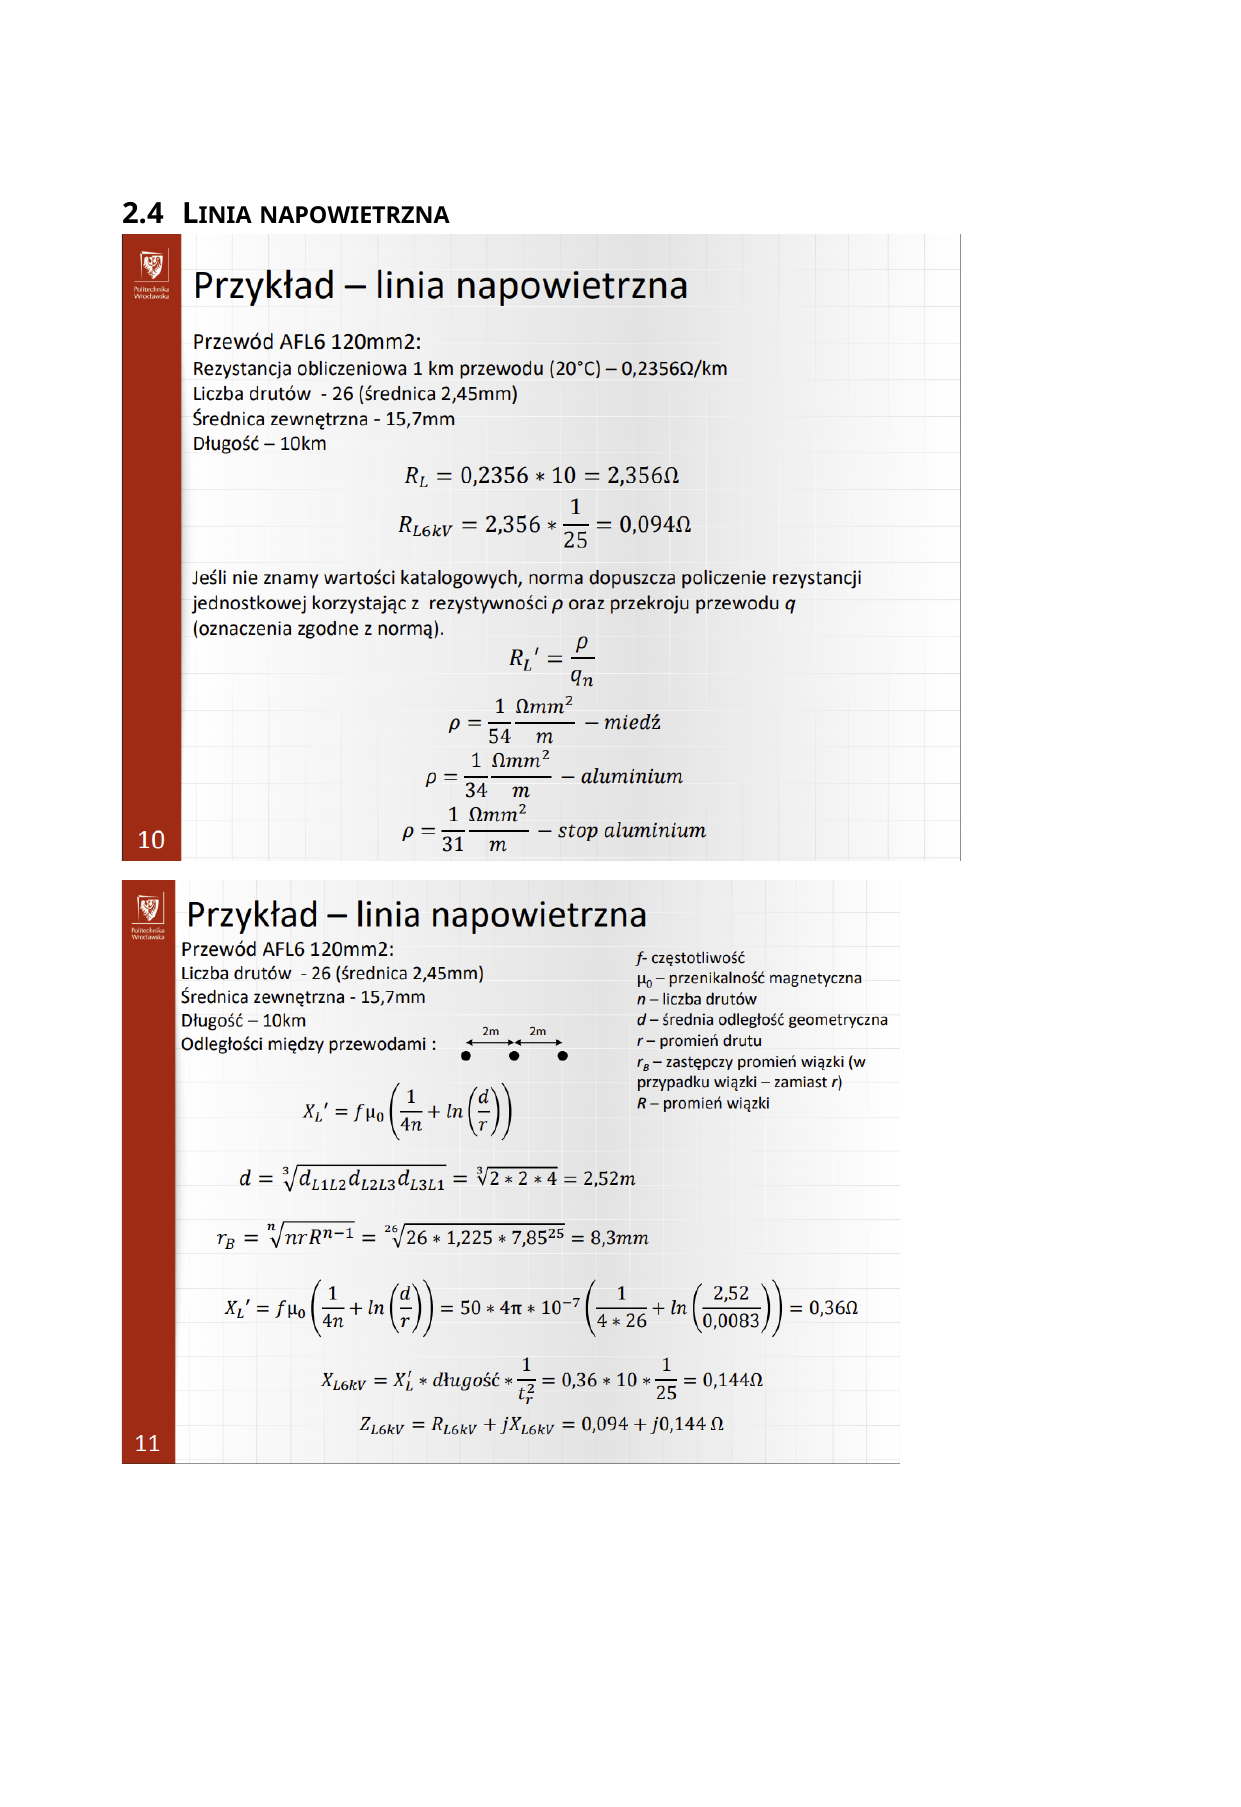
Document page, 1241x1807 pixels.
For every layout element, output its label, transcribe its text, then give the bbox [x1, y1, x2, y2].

picture [121, 234, 961, 861]
picture [121, 880, 900, 1464]
subtitle Linia napowietrzna [122, 192, 1162, 232]
